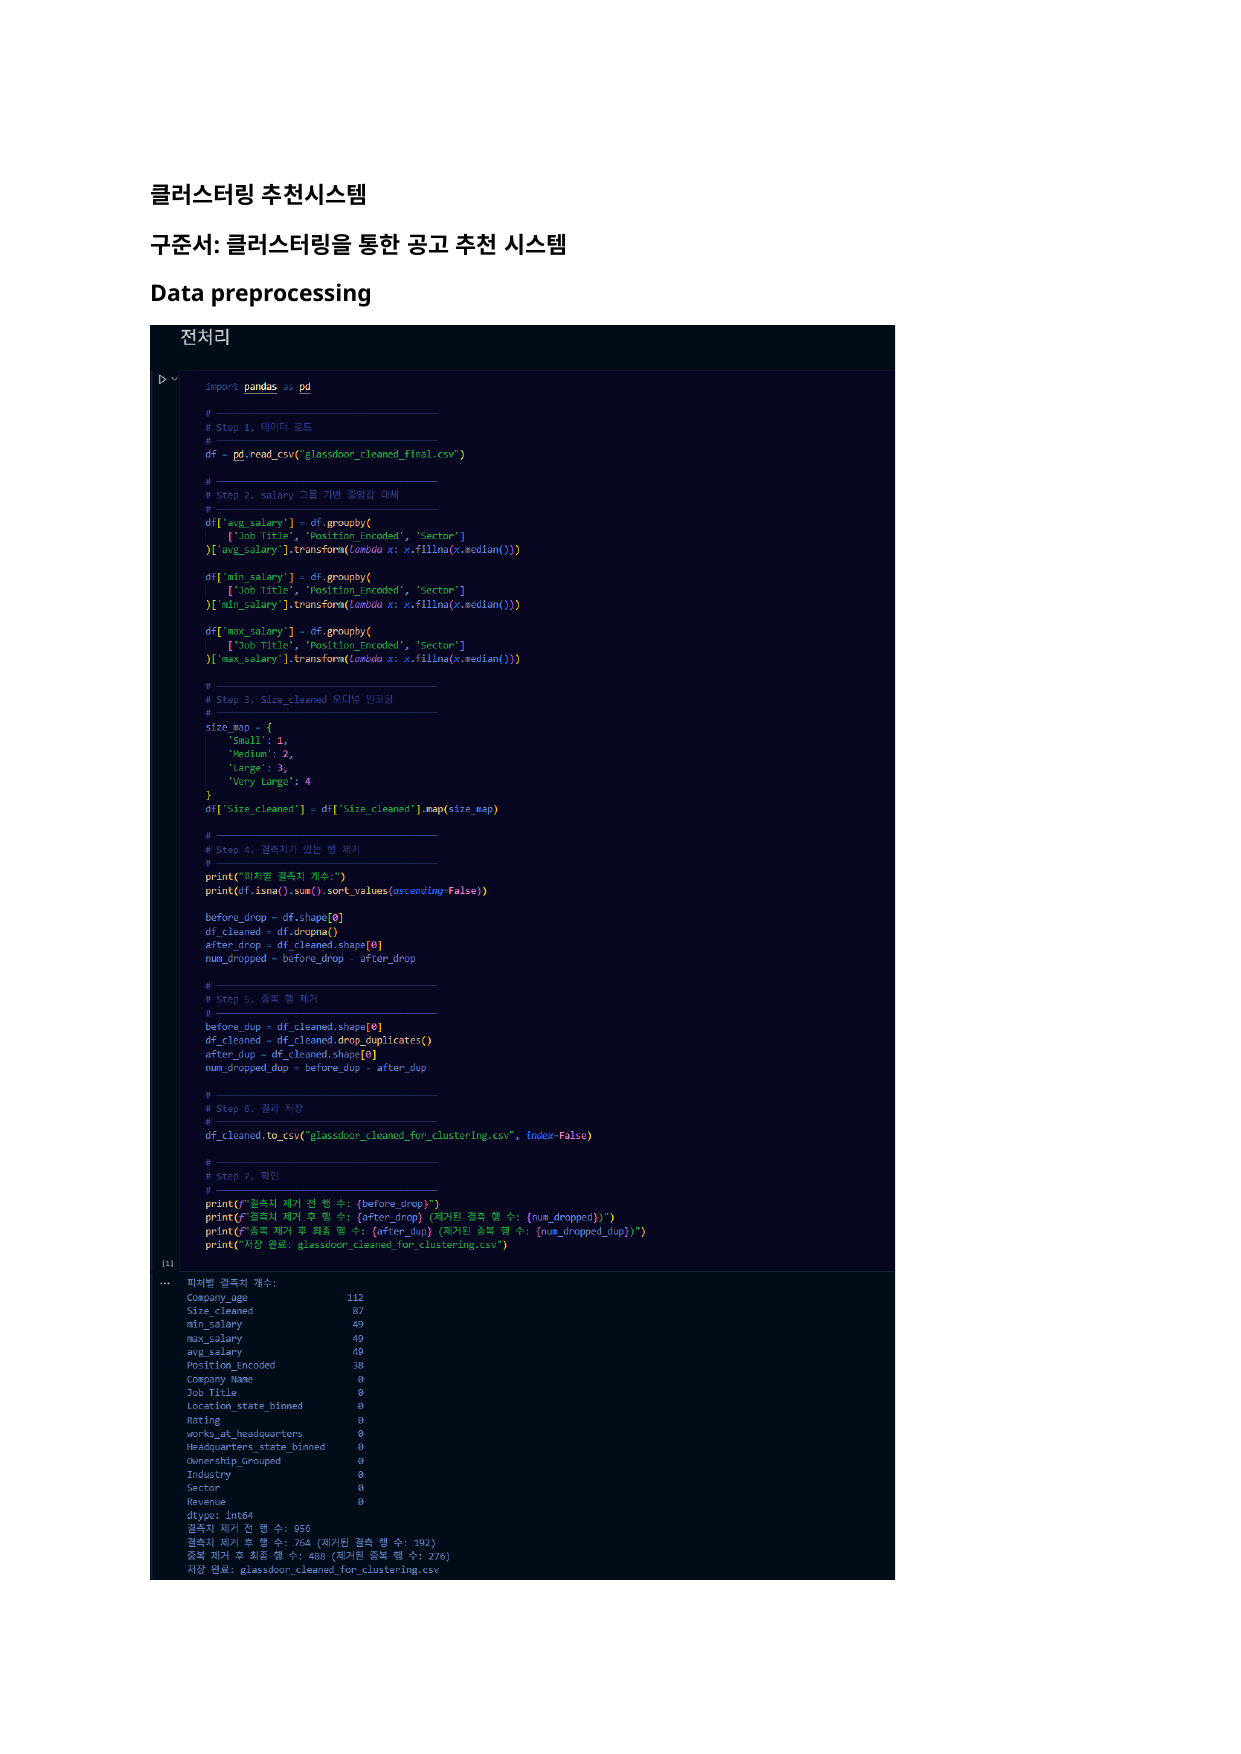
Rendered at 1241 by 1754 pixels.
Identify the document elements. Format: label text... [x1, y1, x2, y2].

text Data preprocessing [150, 277, 1090, 308]
text 구준서: 클러스터링을 통한 공고 추천 시스템 [150, 227, 1090, 260]
text 클러스터링 추천시스템 [150, 177, 1090, 210]
picture [150, 325, 896, 1580]
